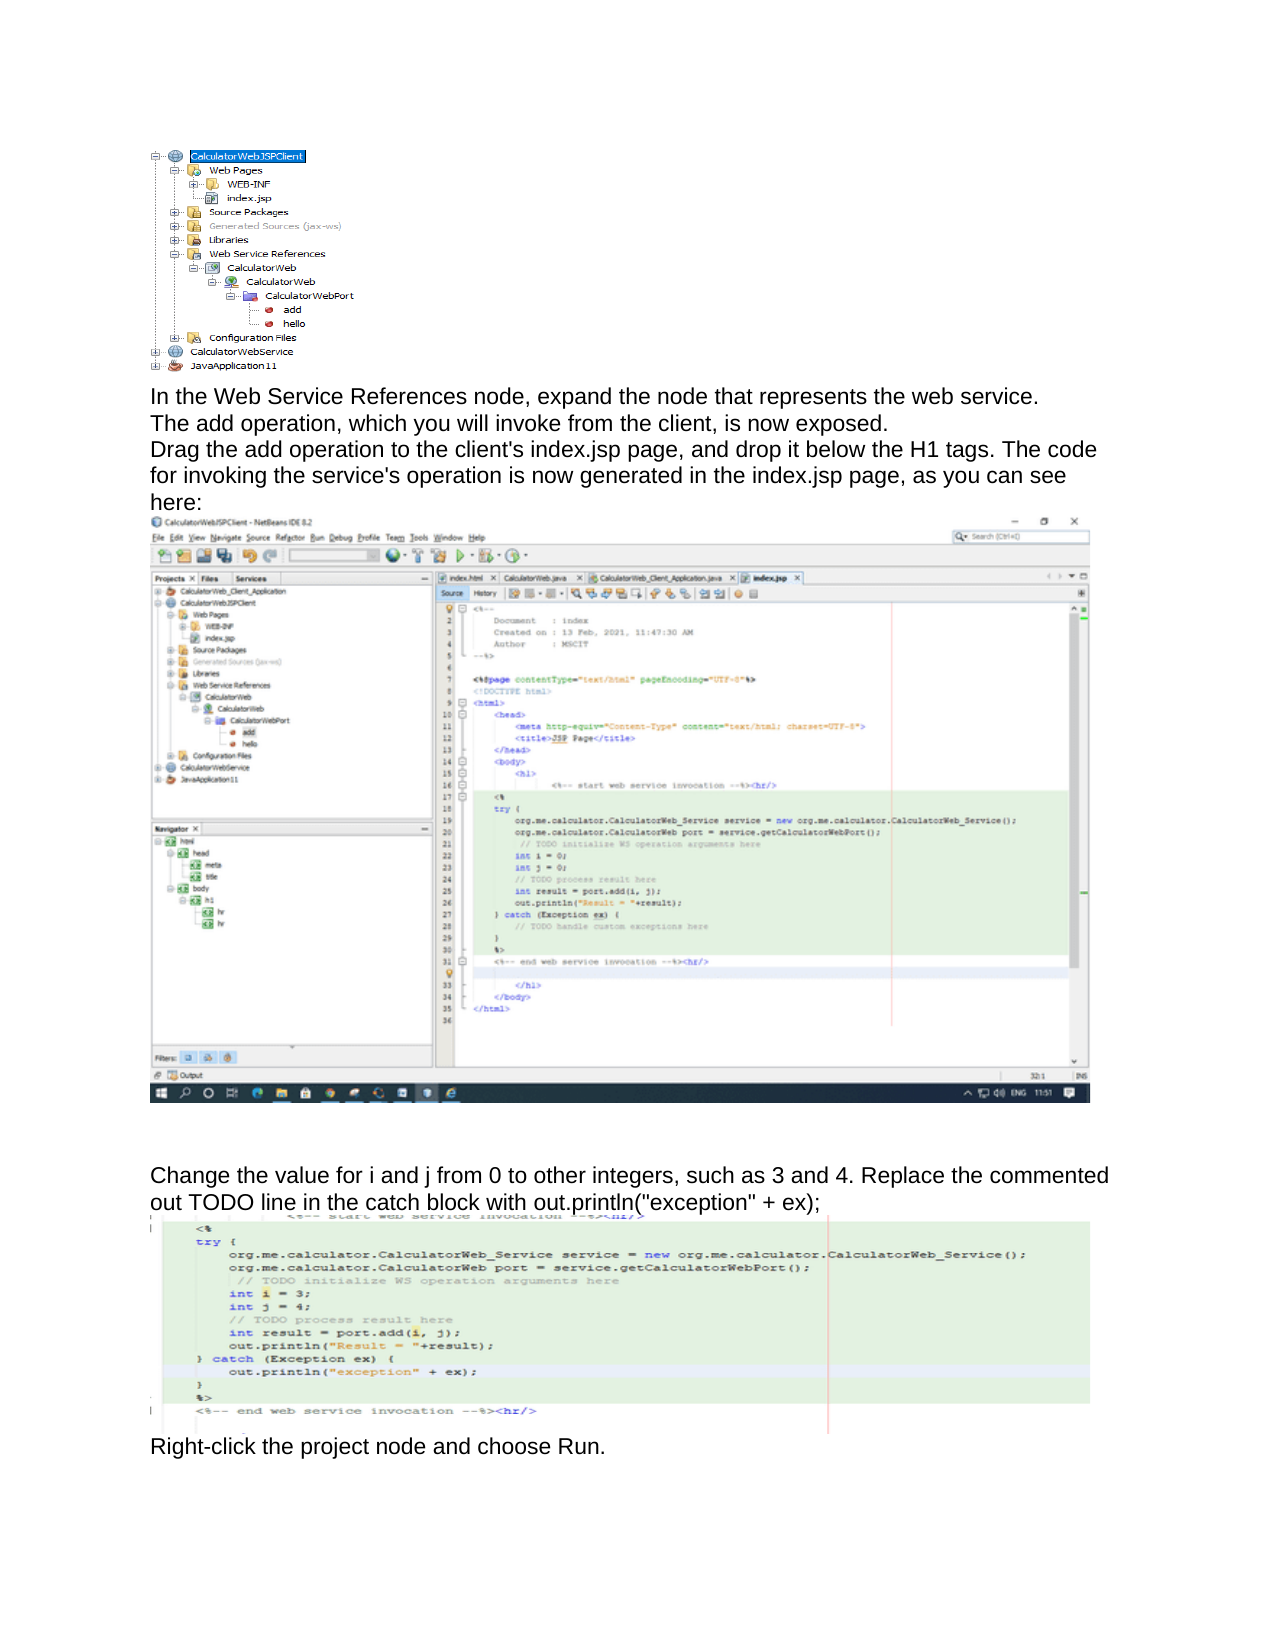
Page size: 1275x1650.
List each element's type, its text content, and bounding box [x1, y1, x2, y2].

text Right-click the project node and choose Run. [150, 1433, 1125, 1459]
text Drag the add operation to the client's index.jsp page, and drop it below the H1 tags. The code for invoking the service's operation is now generated in the index.jsp page, as you can see here: [150, 436, 1125, 515]
text In the Web Service References node, expand the node that represents the web service. The add operation, which you will invoke from the client, is now exposed. [150, 383, 1125, 436]
text Change the value for i and j from 0 to other integers, such as 3 and 4. Replace the commented out TODO line in the catch block with out.println("exception" + ex); [150, 1162, 1125, 1215]
picture [150, 150, 530, 384]
picture [150, 1215, 1091, 1434]
picture [150, 515, 1091, 1103]
